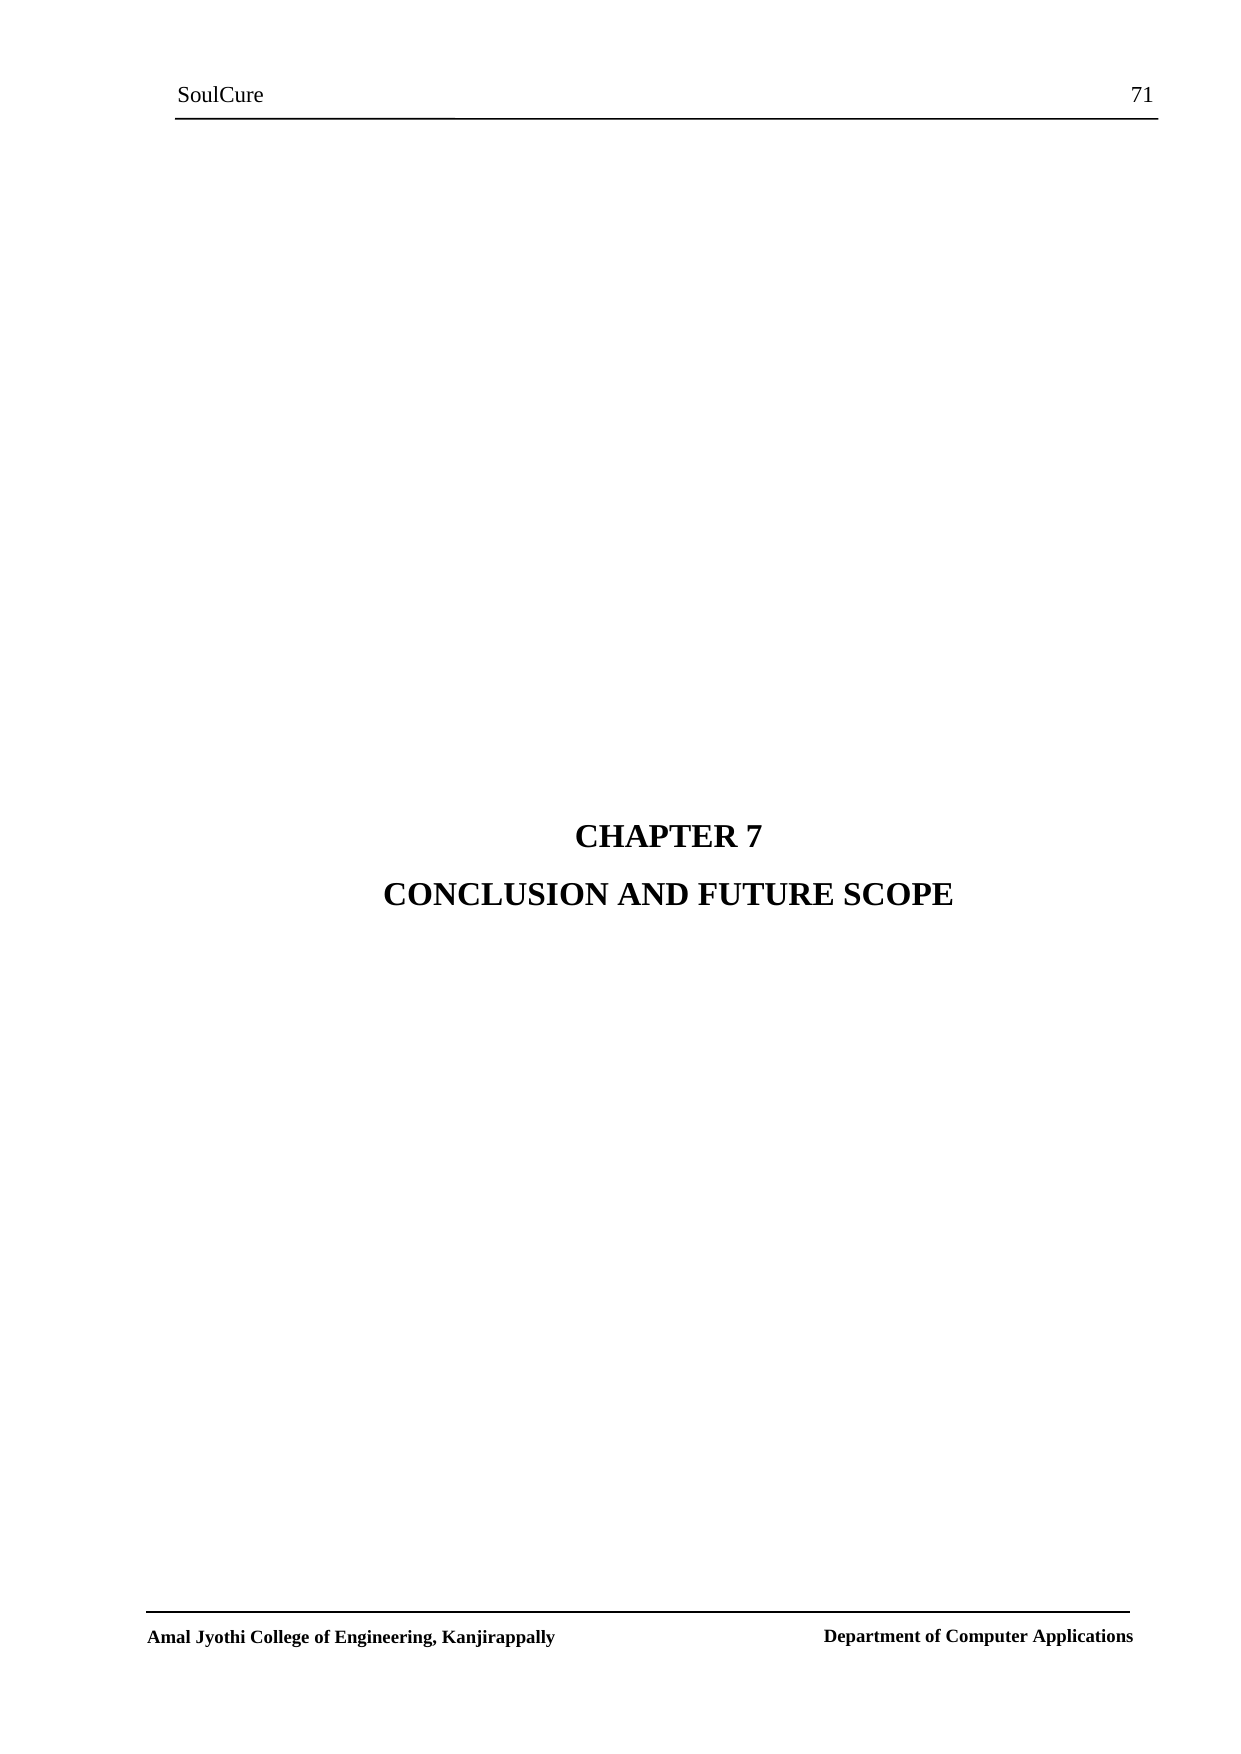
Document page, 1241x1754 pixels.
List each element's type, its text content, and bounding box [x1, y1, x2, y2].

subtitle CHAPTER 7 [175, 816, 1162, 855]
subtitle CONCLUSION AND FUTURE SCOPE [175, 874, 1162, 912]
